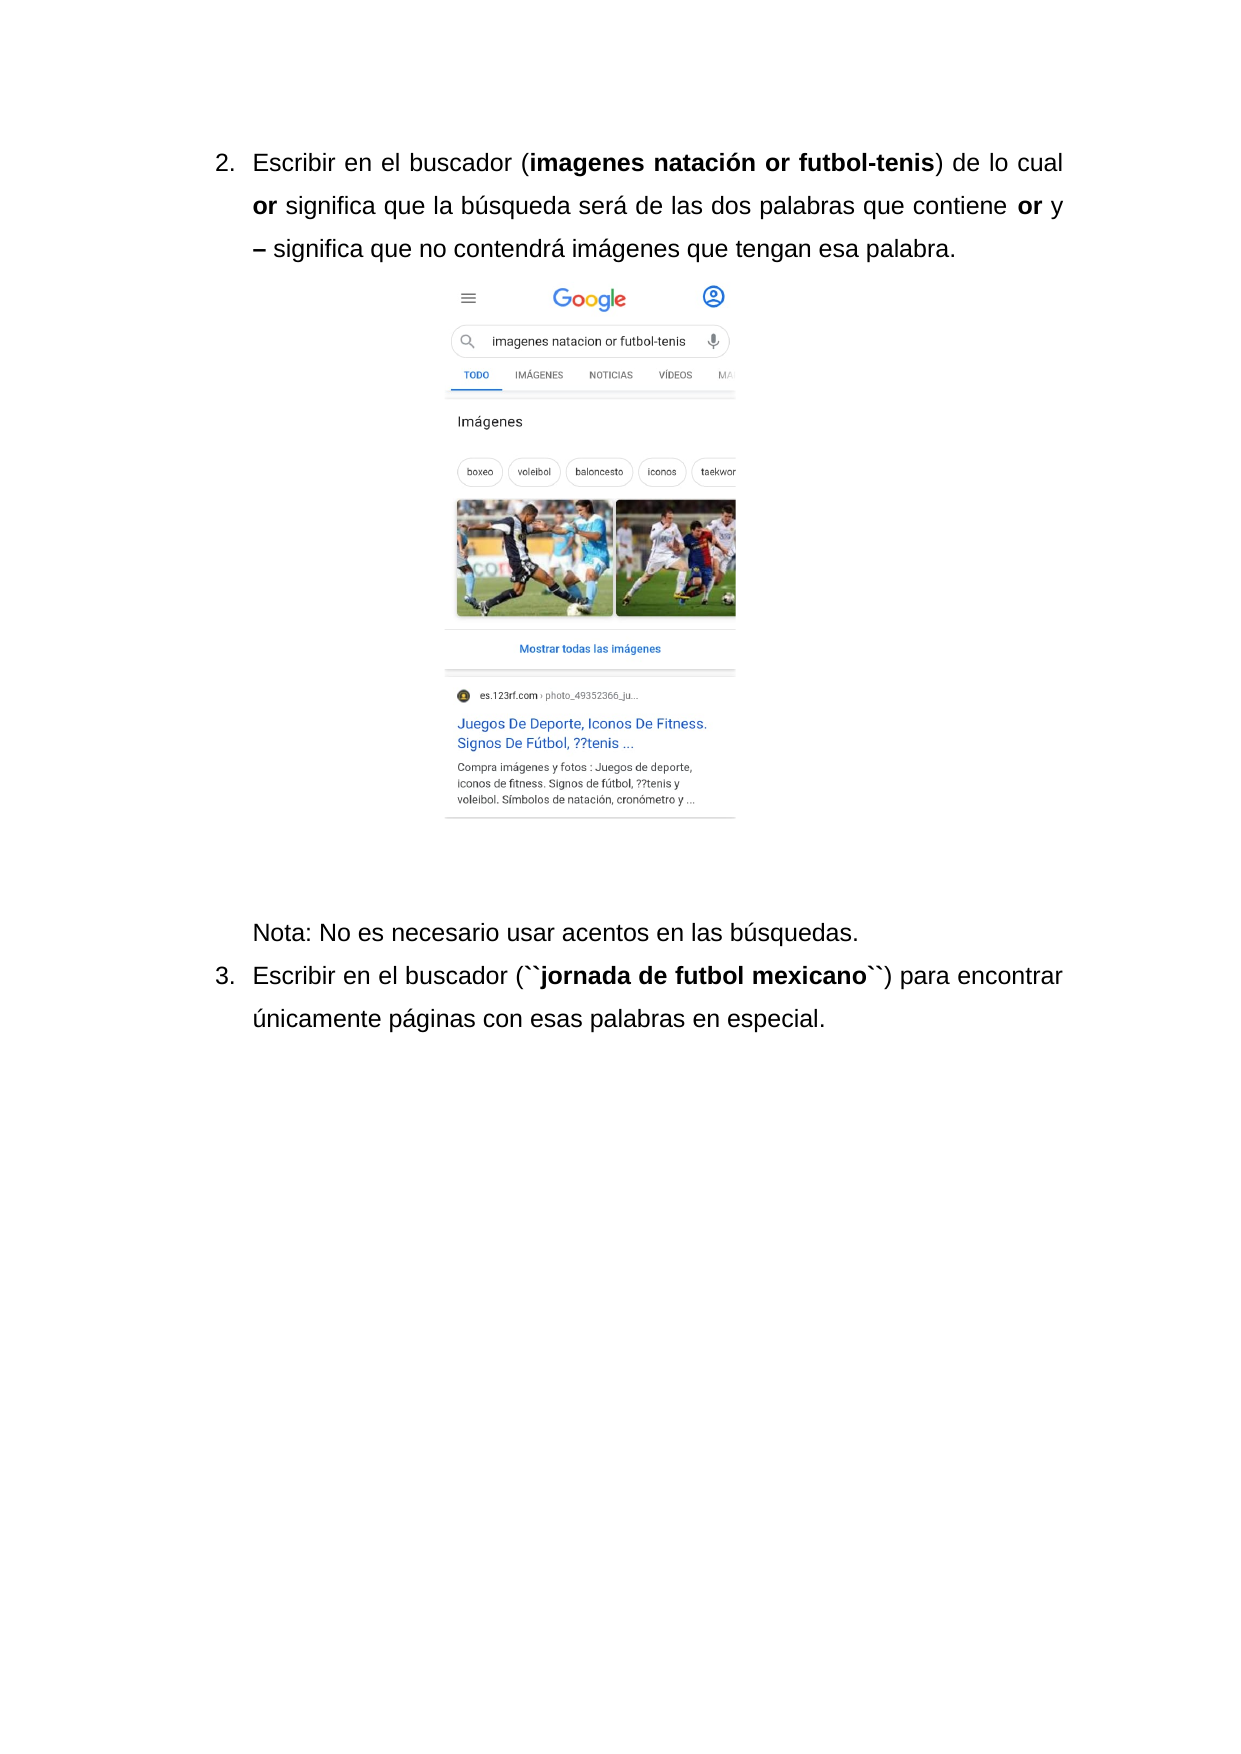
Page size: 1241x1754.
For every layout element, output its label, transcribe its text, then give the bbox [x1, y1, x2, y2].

list Escribir en el buscador (``jornada de futbol mexicano``) para encontrar únicamente páginas con esas palabras en especial. [215, 961, 1063, 1033]
list Nota: No es necesario usar acentos en las búsquedas. [252, 918, 1063, 947]
picture [444, 279, 736, 819]
list Escribir en el buscador (imagenes natación or futbol-tenis) de lo cual or significa que la búsqueda será de las dos palabras que contiene or y – significa que no contendrá imágenes que tengan esa palabra. [215, 148, 1063, 263]
